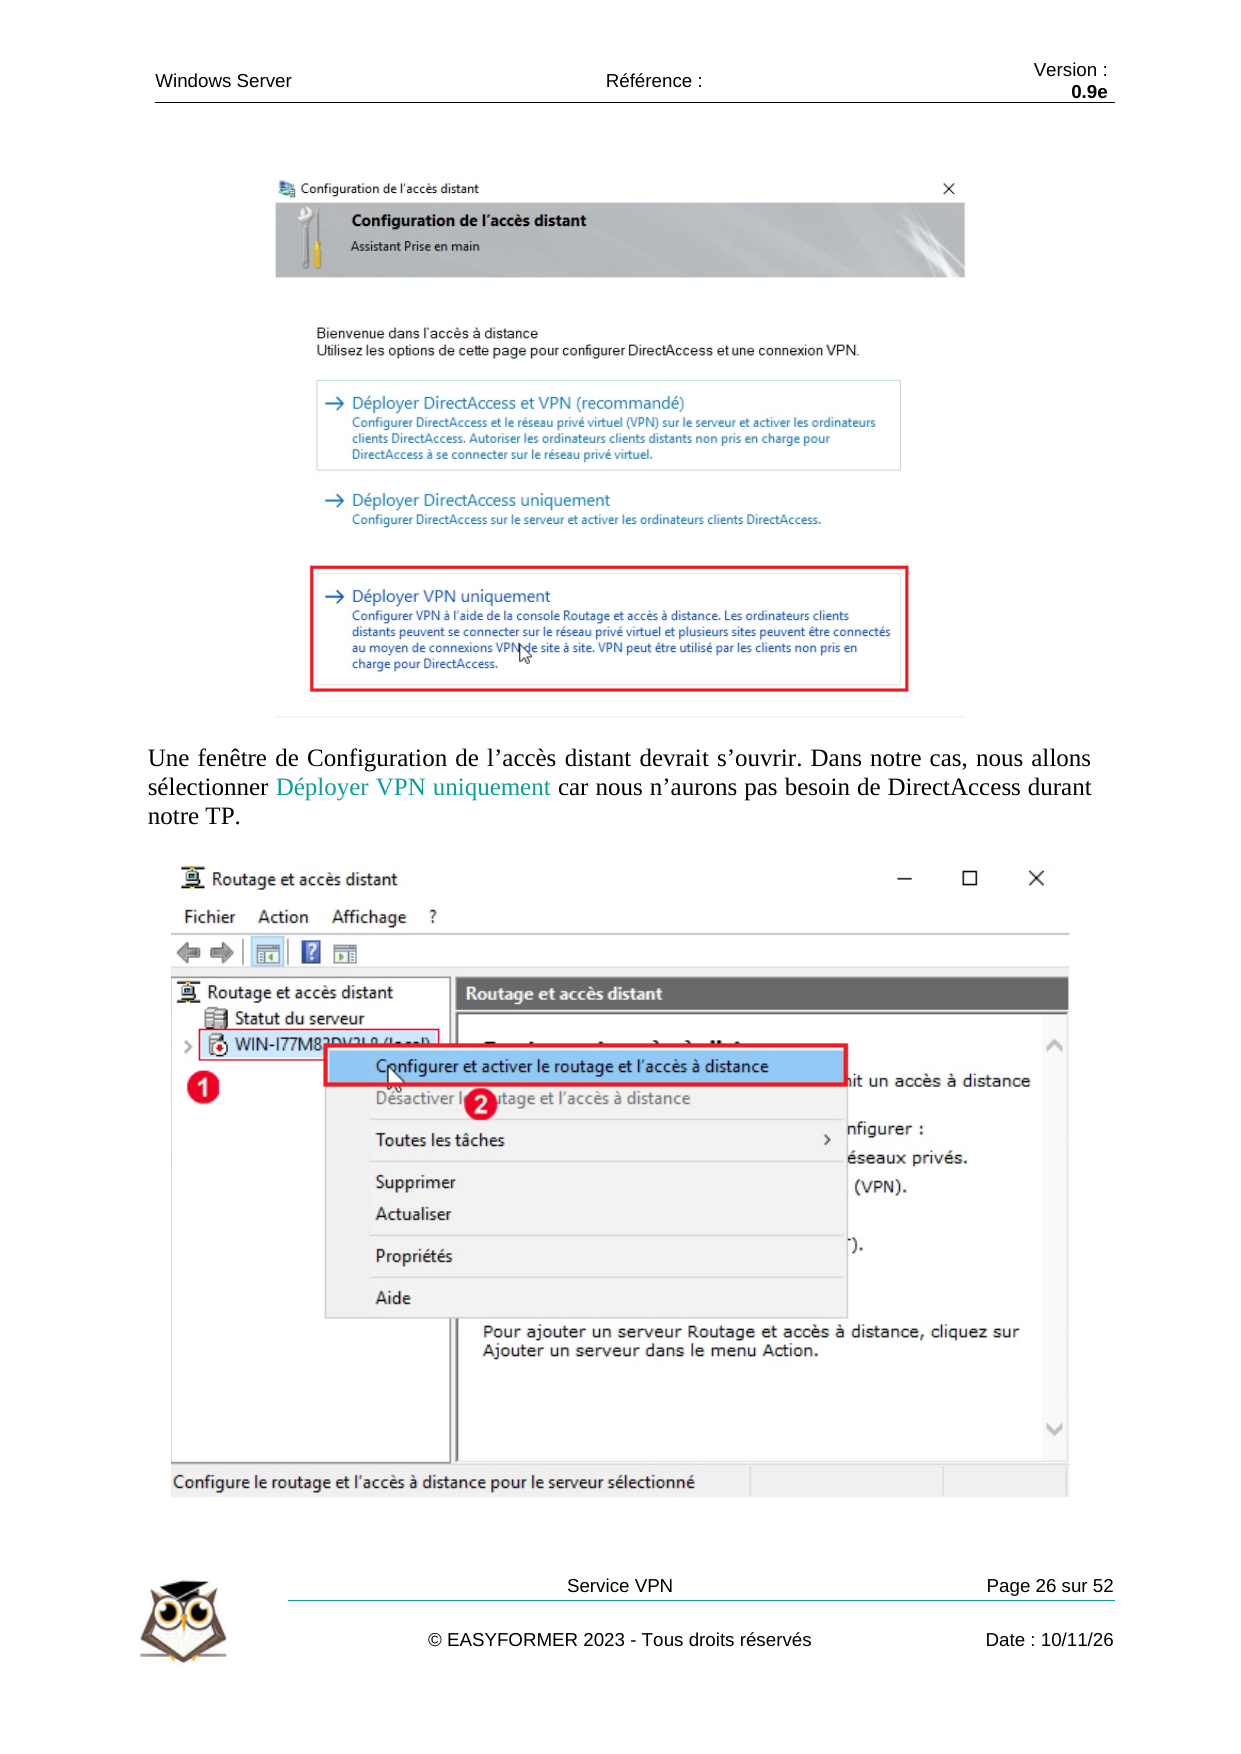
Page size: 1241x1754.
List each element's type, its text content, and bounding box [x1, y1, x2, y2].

picture [171, 858, 1070, 1497]
picture [140, 1570, 227, 1666]
text Une fenêtre de Configuration de l’accès distant devrait s’ouvrir. Dans notre cas, nous allons sélectionner Déployer VPN uniquement car nous n’aurons pas besoin de DirectAccess durant notre TP. [148, 743, 1092, 830]
picture [275, 176, 965, 744]
